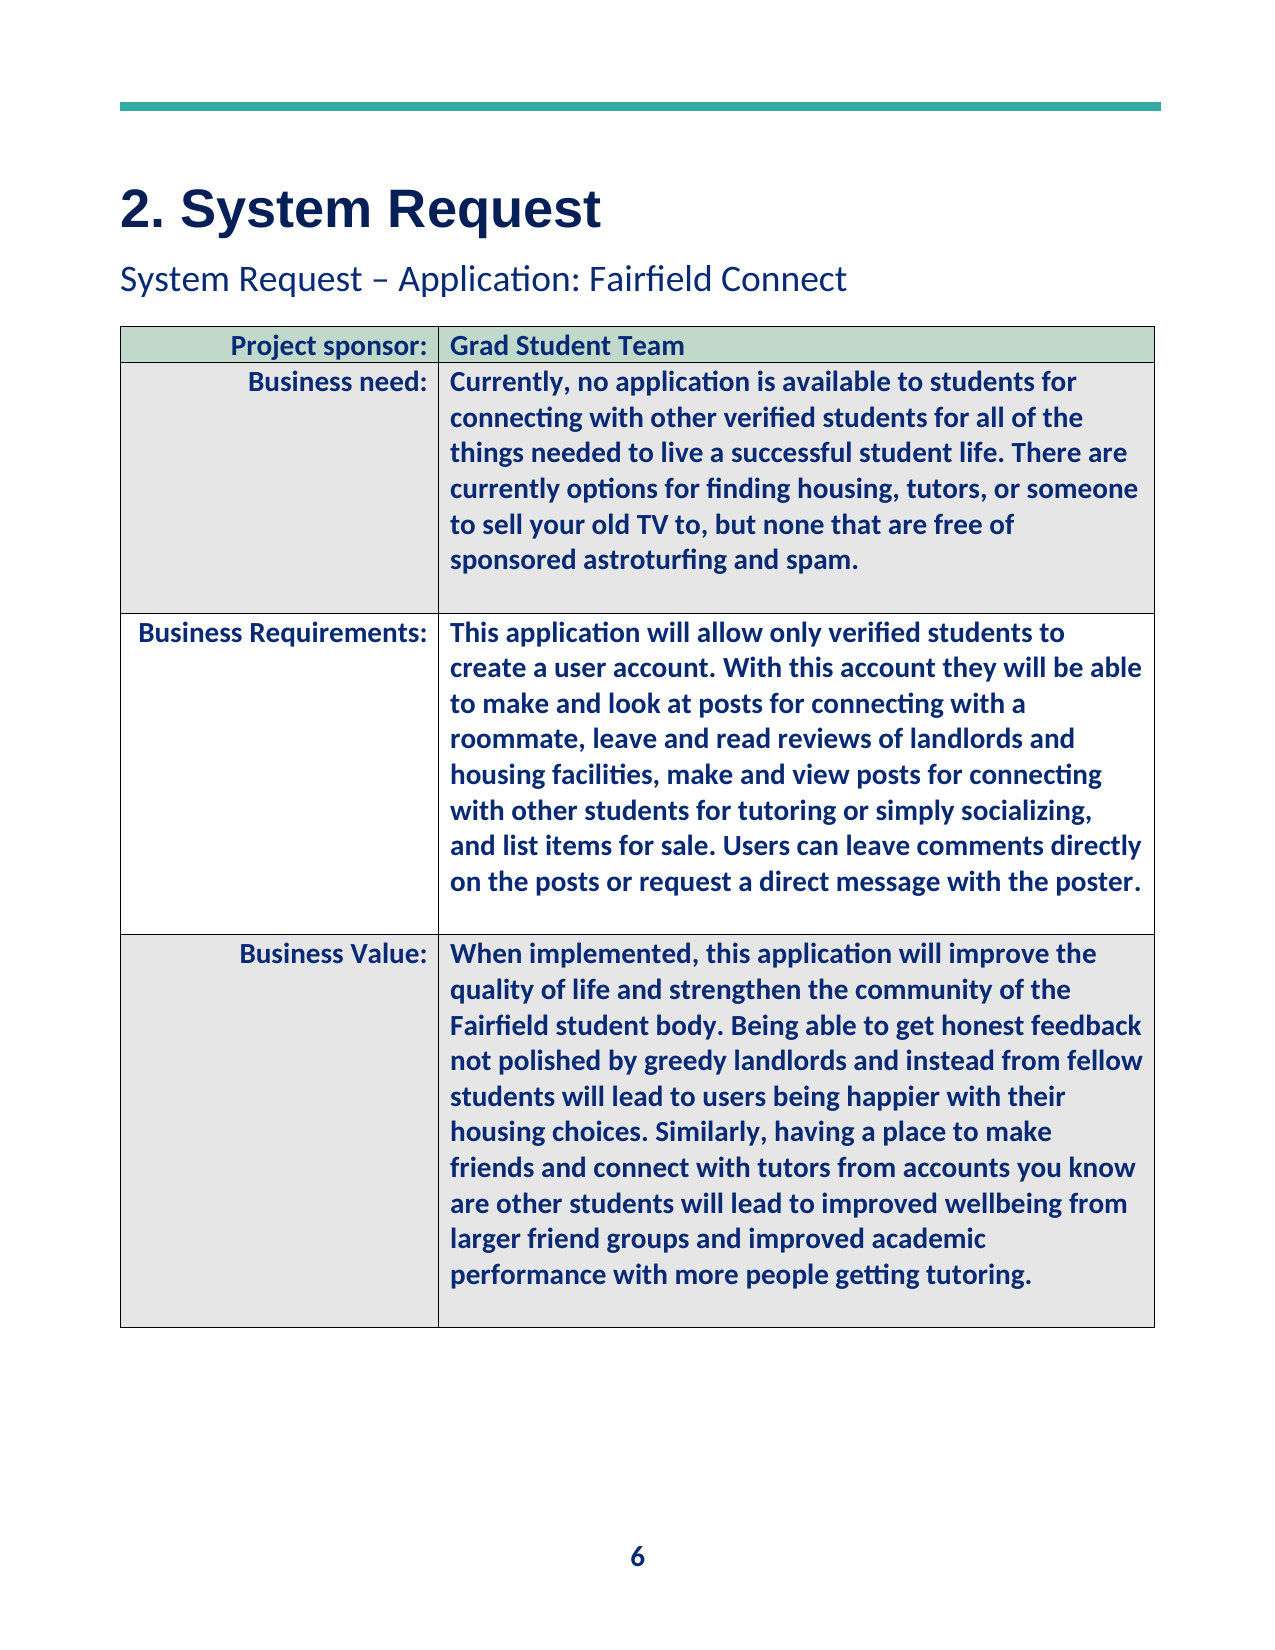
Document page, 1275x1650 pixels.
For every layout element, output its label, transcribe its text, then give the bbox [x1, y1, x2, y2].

table_cell Business Value: [121, 935, 438, 1327]
subtitle System Request – Application: Fairfield Connect [120, 255, 1155, 301]
table_cell This application will allow only verified students to create a user account. With this account they will be able to make and look at posts for connecting with a roommate, leave and read reviews of landlords and housing facilities, make and view posts for connecting with other students for tutoring or simply socializing, and list items for sale. Users can leave comments directly on the posts or request a direct message with the poster. [439, 614, 1154, 934]
table_header Project sponsor: [121, 327, 438, 362]
table_header Grad Student Team [439, 327, 1154, 362]
table_cell Currently, no application is available to students for connecting with other verified students for all of the things needed to live a successful student life. There are currently options for finding housing, tutors, or someone to sell your old TV to, but none that are free of sponsored astroturfing and spam. [439, 363, 1154, 613]
table_cell Business Requirements: [121, 614, 438, 934]
subtitle 2. System Request [120, 177, 1155, 239]
table_cell When implemented, this application will improve the quality of life and strengthen the community of the Fairfield student body. Being able to get honest feedback not polished by greedy landlords and instead from fellow students will lead to users being happier with their housing choices. Similarly, having a place to make friends and connect with tutors from accounts you know are other students will lead to improved wellbeing from larger friend groups and improved academic performance with more people getting tutoring. [439, 935, 1154, 1327]
table_cell Business need: [121, 363, 438, 613]
